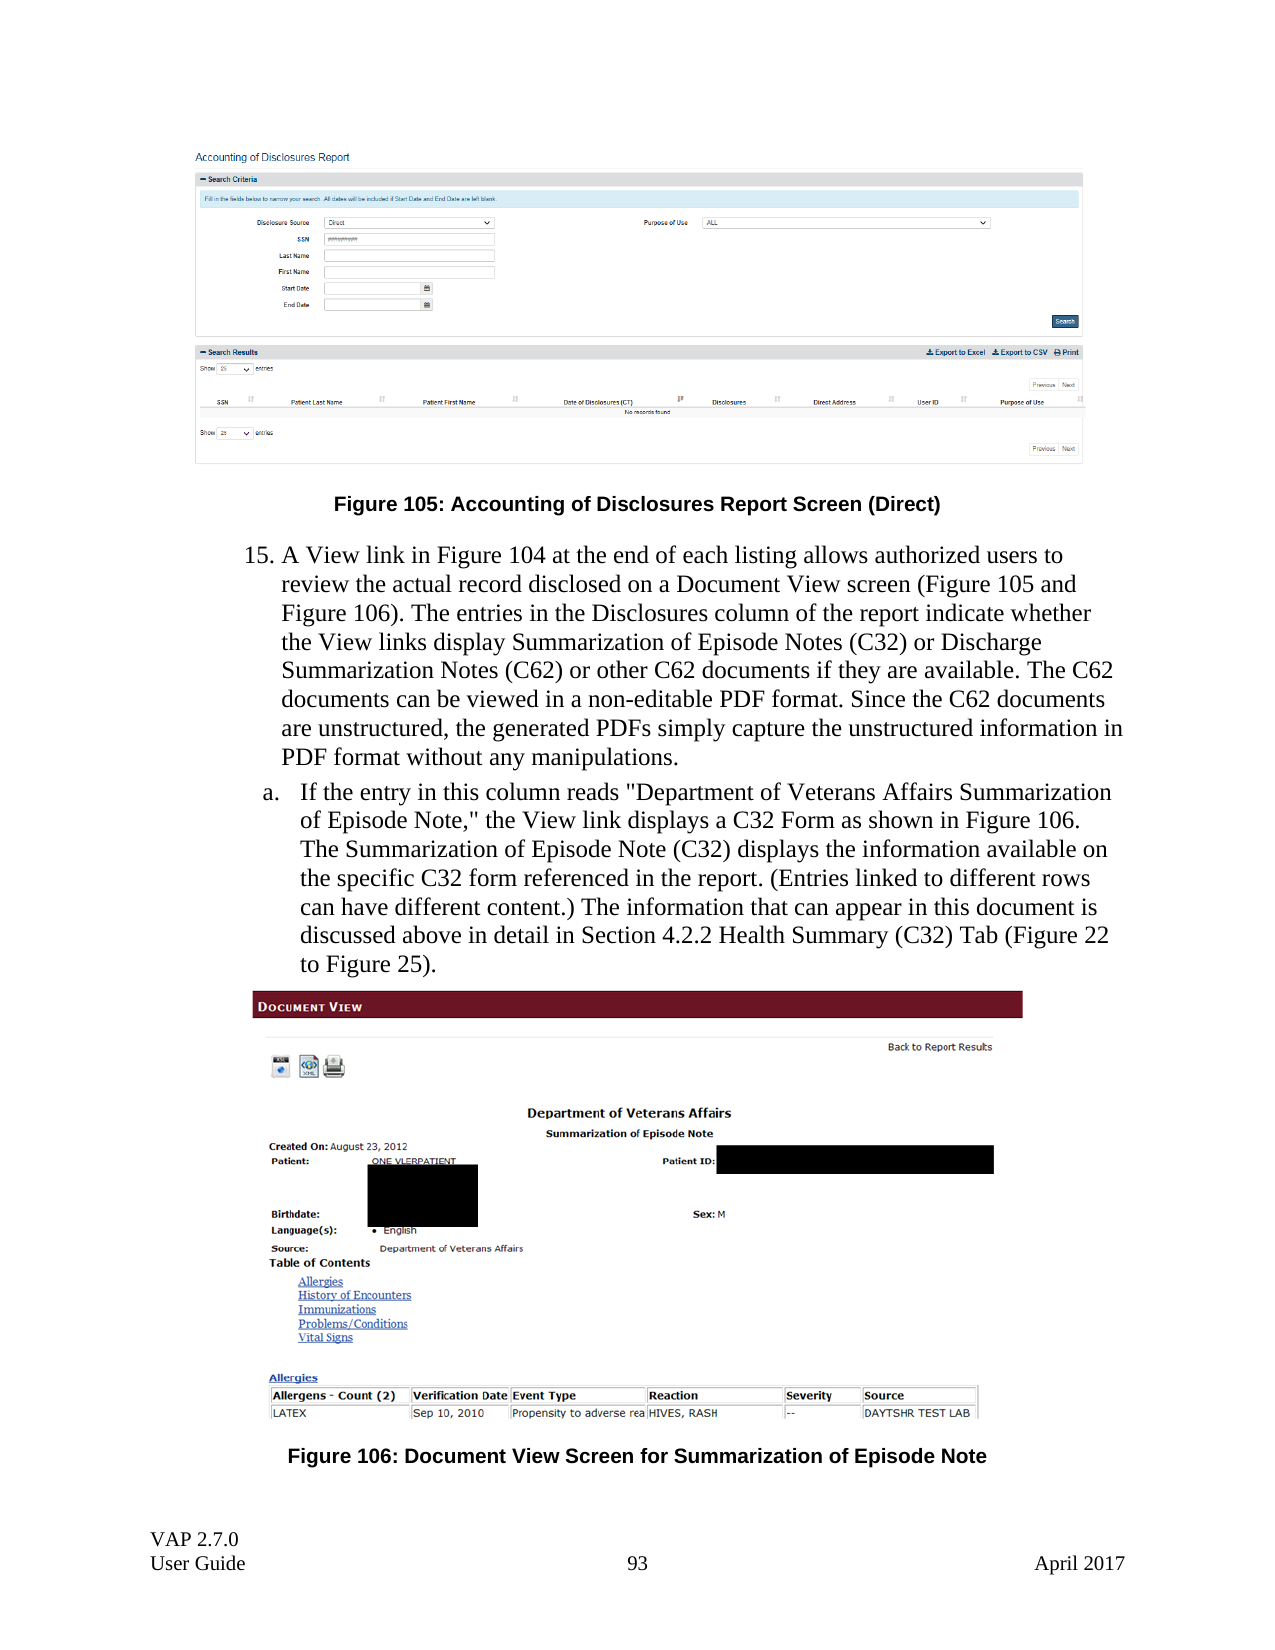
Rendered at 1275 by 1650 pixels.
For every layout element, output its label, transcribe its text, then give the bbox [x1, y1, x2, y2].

text Figure 105: Accounting of Disclosures Report Screen (Direct) [150, 492, 1125, 516]
picture [252, 990, 1023, 1419]
picture [189, 150, 1086, 467]
list If the entry in this column reads "Department of Veterans Affairs Summarization of Episode Note," the View link displays a C32 Form as shown in Figure 106. The Summarization of Episode Note (C32) displays the information available on the specific C32 form referenced in the report. (Entries linked to different rows can have different content.) The information that can appear in this document is discussed above in detail in Section 4.2.2 Health Summary (C32) Tab (Figure 22 to Figure 25). [262, 777, 1125, 978]
text A View link in Figure 104 at the end of each listing allows authorized users to review the actual record disclosed on a Document View screen (Figure 105 and Figure 106). The entries in the Disclosures column of the report indicate whether the View links display Summarization of Episode Notes (C32) or Discharge Summarization Notes (C62) or other C62 documents if they are available. The C62 documents can be viewed in a non-editable PDF format. Since the C62 documents are unstructured, the generated PDFs simply capture the unstructured information in PDF format without any manipulations. [244, 541, 1125, 771]
text Figure 106: Document View Screen for Summarization of Episode Note [150, 1444, 1125, 1468]
